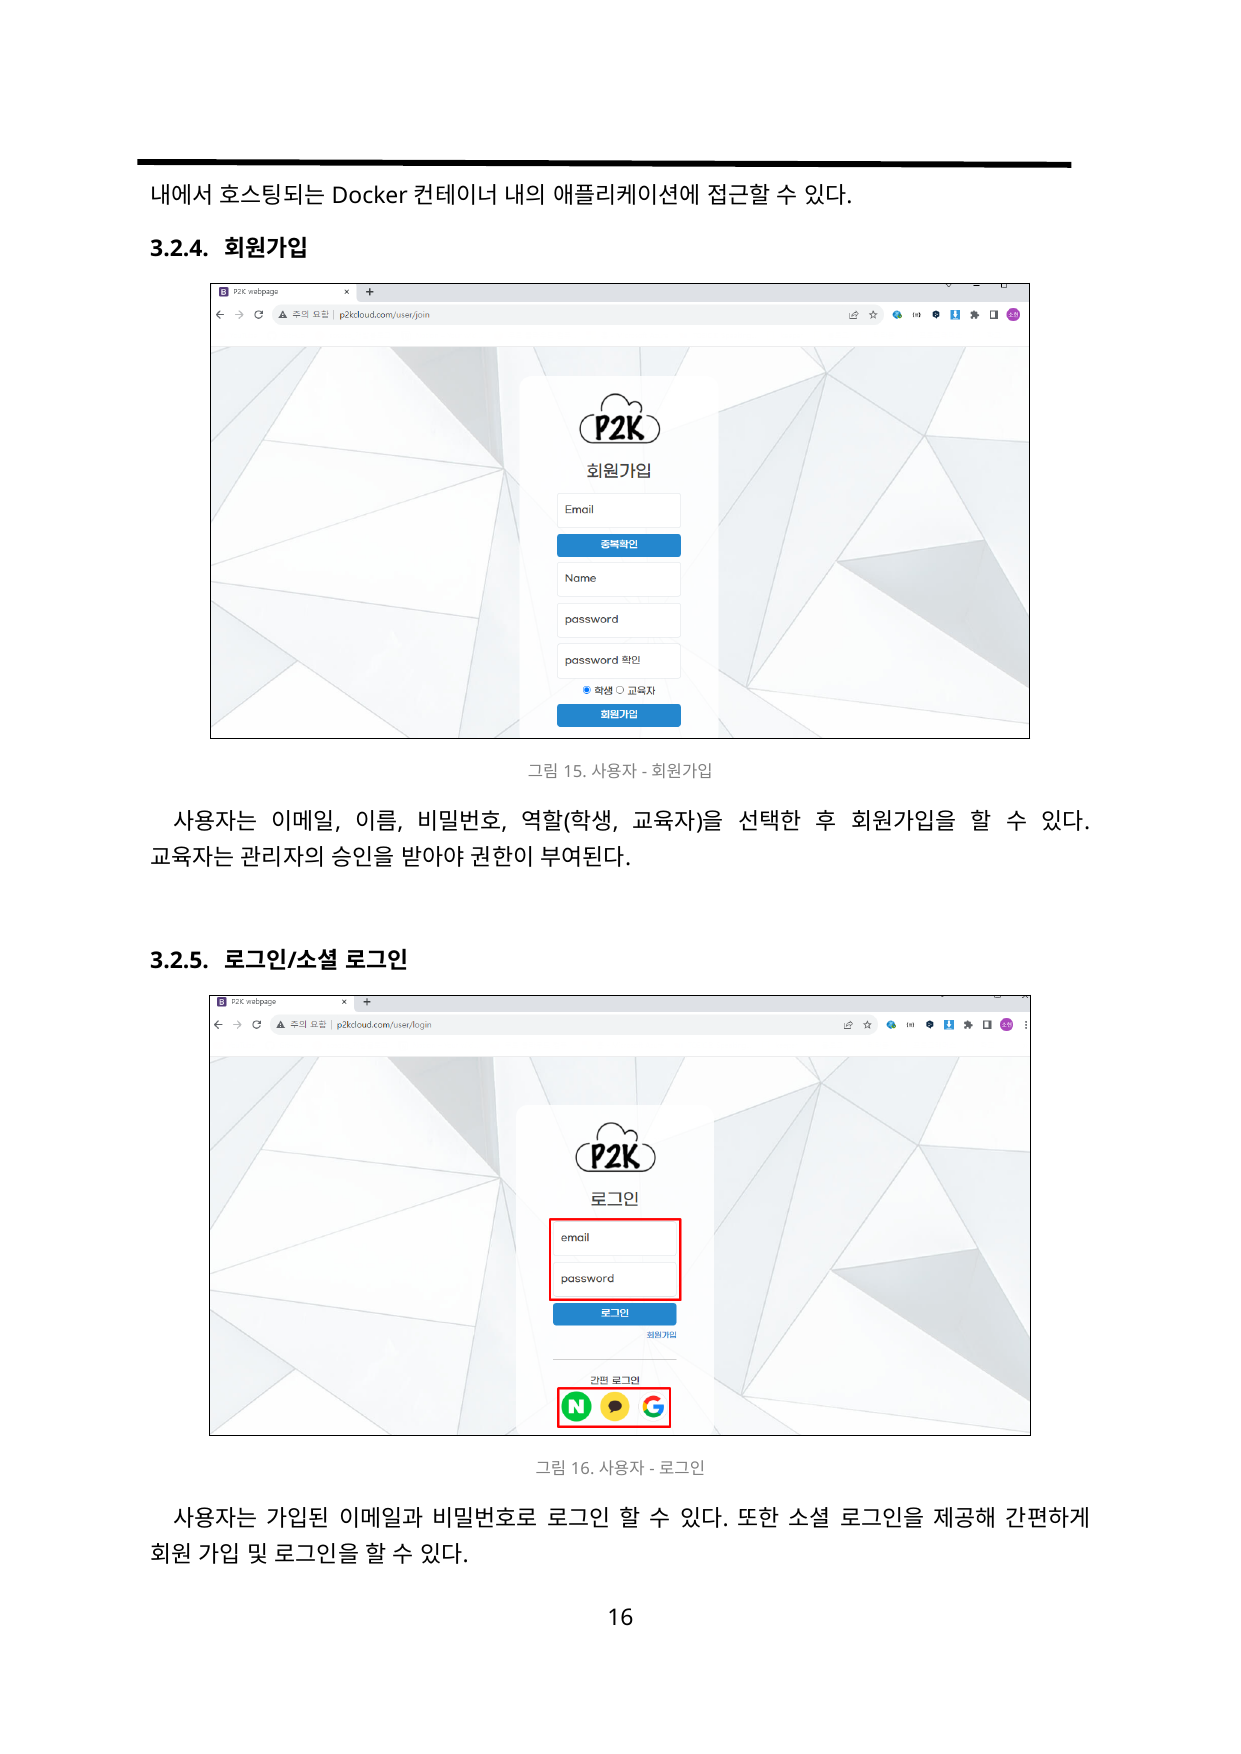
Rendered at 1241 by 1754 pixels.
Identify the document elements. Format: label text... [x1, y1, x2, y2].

text 그림 15. 사용자 - 회원가입 [150, 758, 1090, 782]
text 그림 16. 사용자 - 로그인 [150, 1455, 1090, 1479]
picture [210, 996, 1030, 1435]
subtitle 로그인/소셜 로그인 [150, 942, 1090, 975]
picture [211, 284, 1029, 738]
subtitle 회원가입 [150, 230, 1090, 263]
text 사용자는 가입된 이메일과 비밀번호로 로그인 할 수 있다. 또한 소셜 로그인을 제공해 간편하게 회원 가입 및 로그인을 할 수 있다. [150, 1500, 1090, 1569]
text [150, 177, 1090, 211]
text 사용자는 이메일, 이름, 비밀번호, 역할(학생, 교육자)을 선택한 후 회원가입을 할 수 있다. 교육자는 관리자의 승인을 받아야 권한이 부여된다. [150, 803, 1090, 872]
